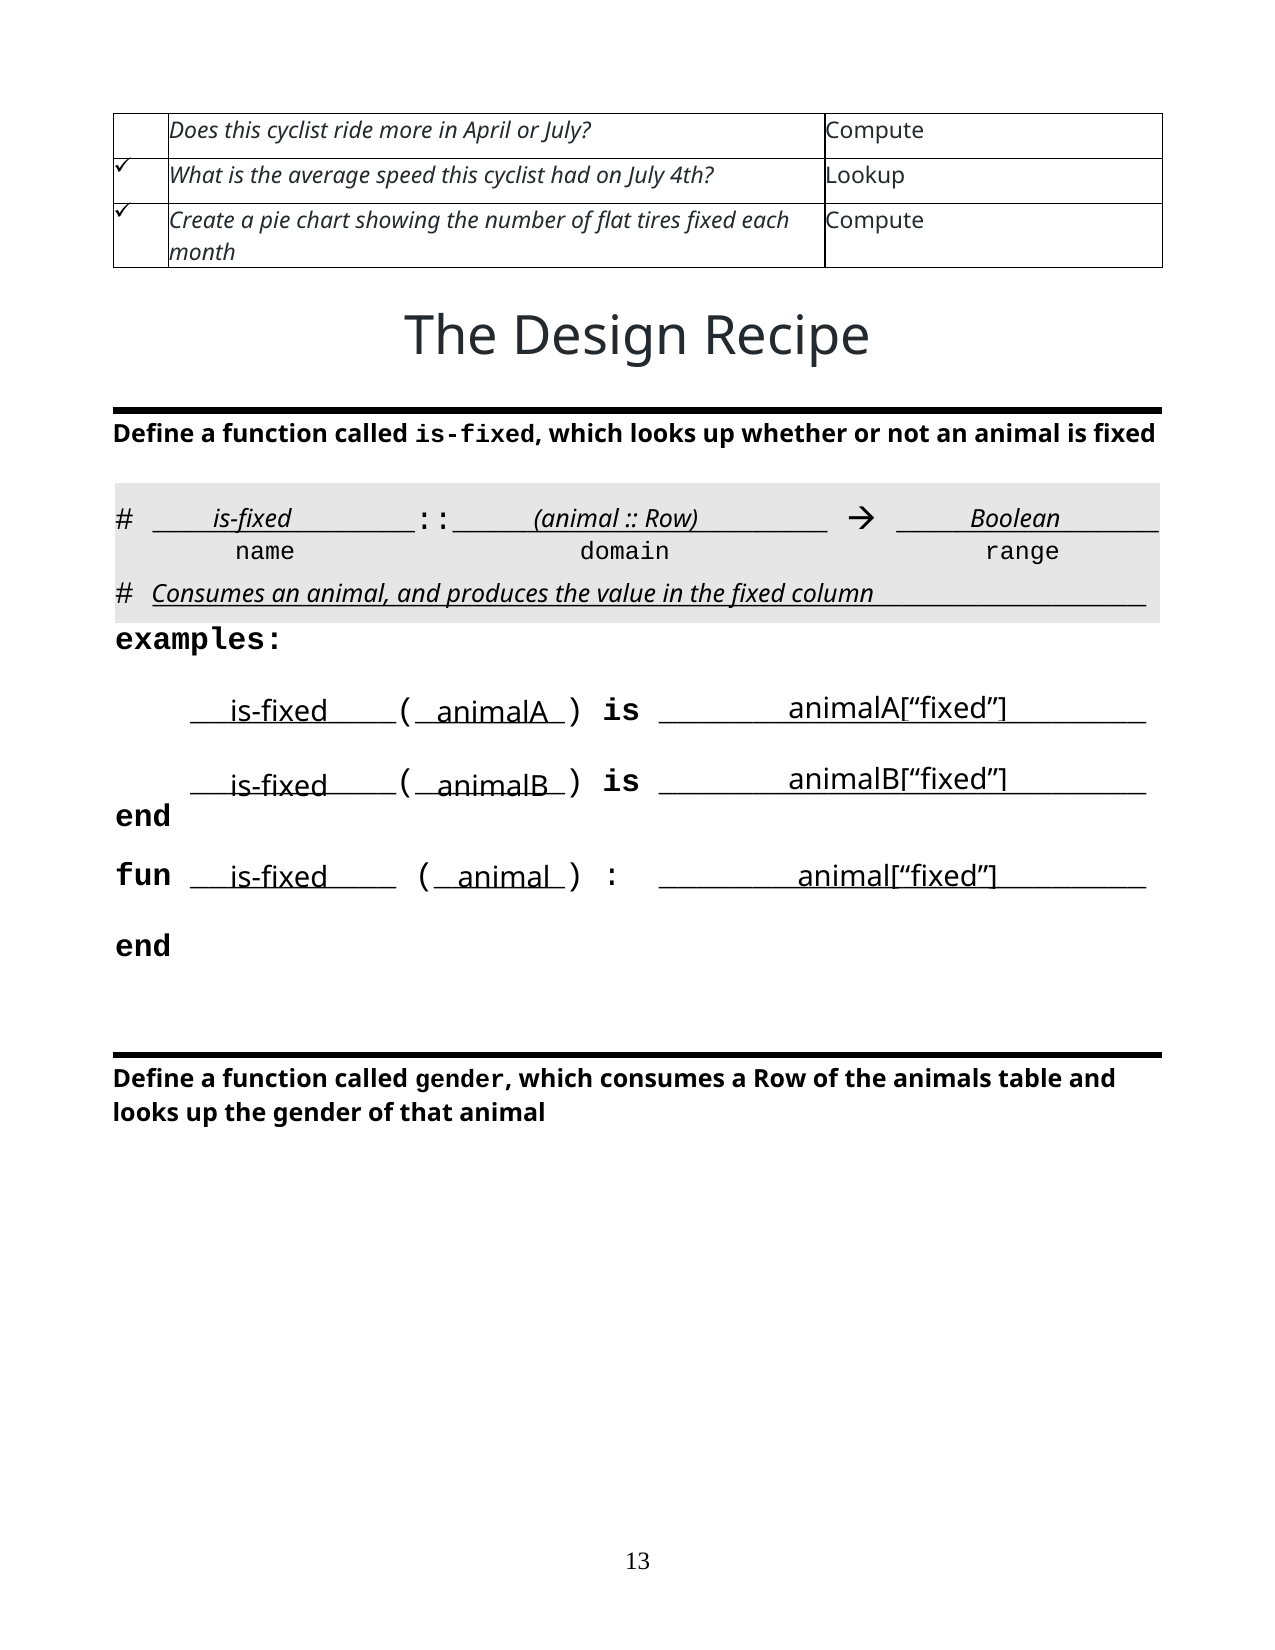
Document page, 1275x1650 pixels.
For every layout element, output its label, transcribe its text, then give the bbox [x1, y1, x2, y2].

table_cell Create a pie chart showing the number of flat tires fixed each month [169, 204, 824, 267]
text Define a function called gender, which consumes a Row of the animals table and looks up the gender of that animal [112, 1053, 1162, 1129]
table_cell [114, 159, 168, 203]
table_cell [114, 114, 168, 158]
table_cell [114, 204, 168, 267]
text Define a function called is-fixed, which looks up whether or not an animal is fixed [112, 408, 1162, 450]
table_cell Compute [826, 114, 1162, 158]
table_cell Lookup [826, 159, 1162, 203]
subtitle The Design Recipe [112, 297, 1162, 370]
table_header # ______________::____________________ ______________ name domain range # _____________________________________________________ [115, 483, 1160, 623]
table_cell Compute [826, 204, 1162, 267]
table_cell fun ___________ (_______) : __________________________ end [115, 836, 1158, 966]
table_cell What is the average speed this cyclist had on July 4th? [169, 159, 824, 203]
table_cell examples: ___________(________) is __________________________ ___________(________) is __________________________ end [115, 624, 1158, 836]
table_cell Does this cyclist ride more in April or July? [169, 114, 824, 158]
